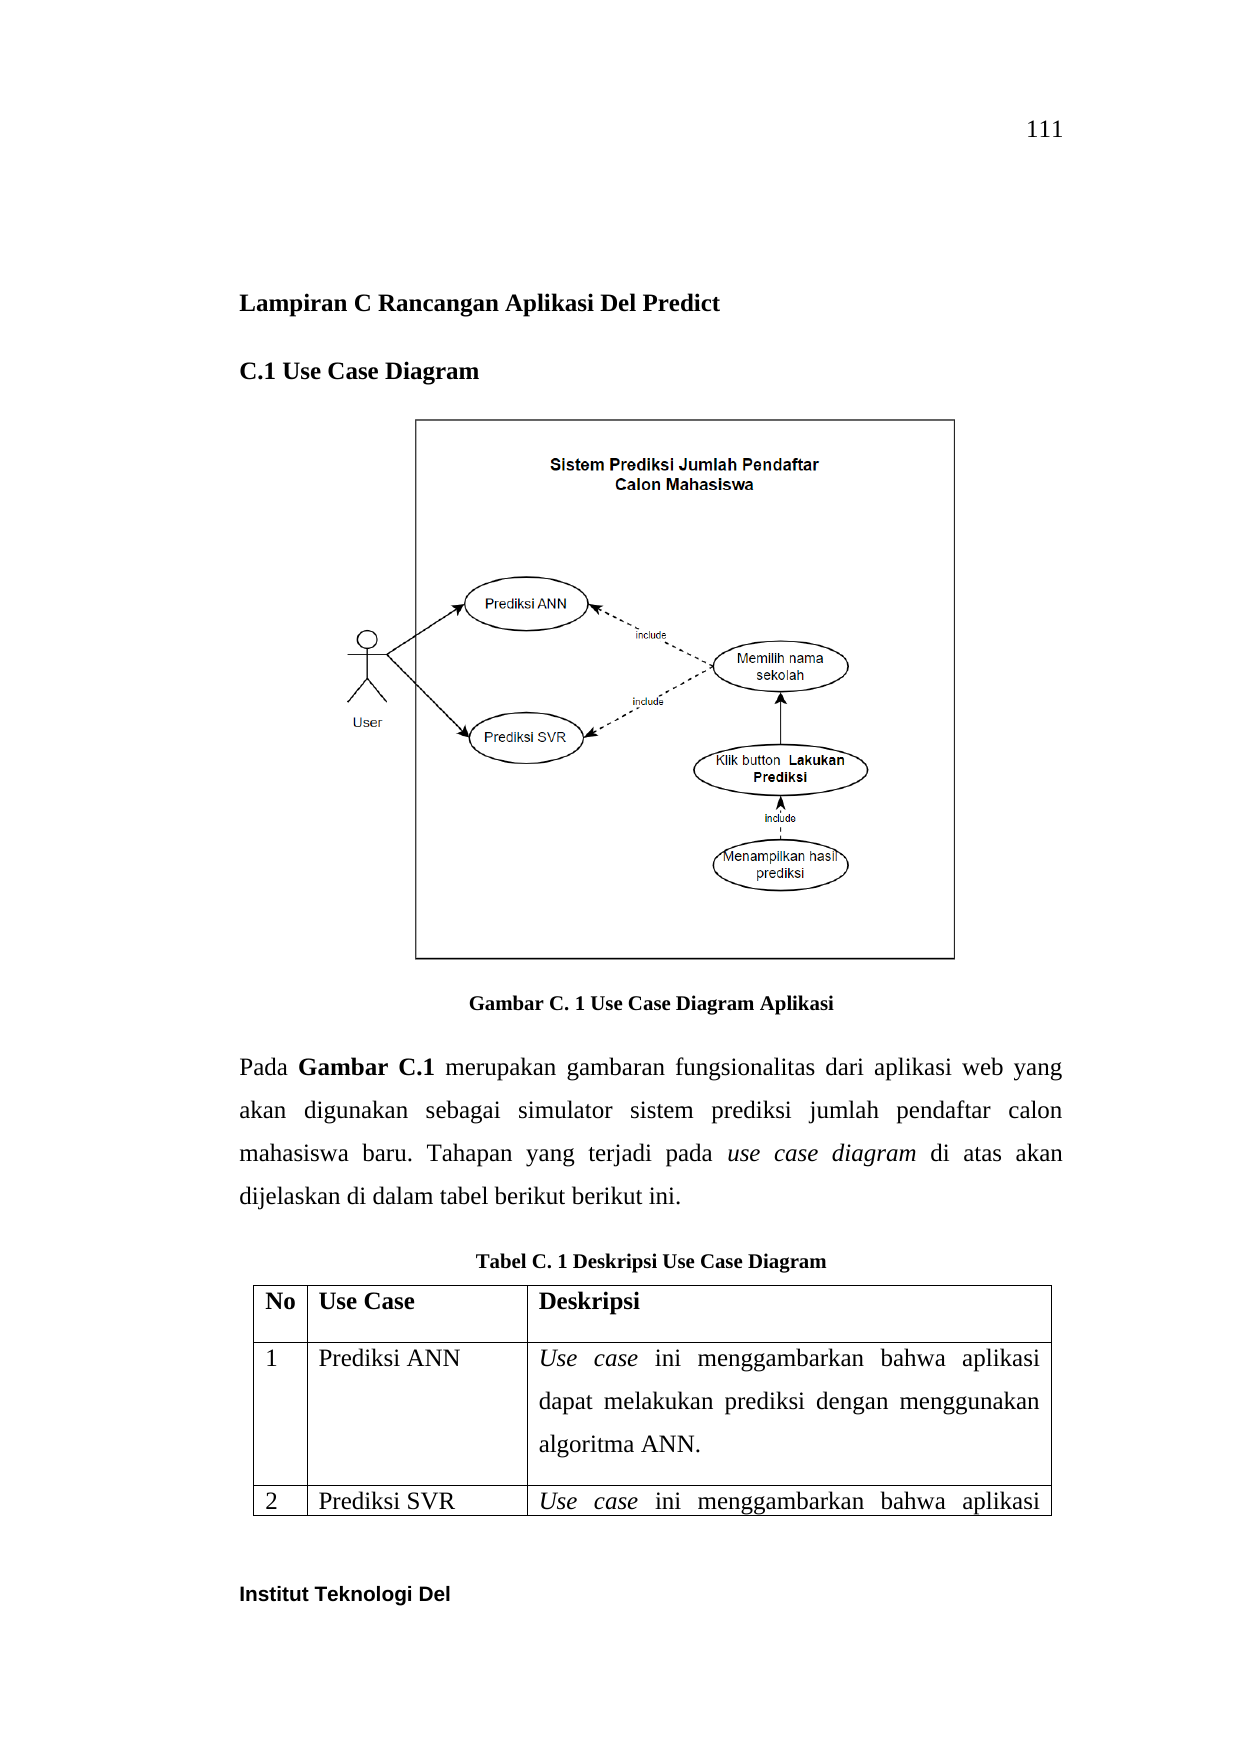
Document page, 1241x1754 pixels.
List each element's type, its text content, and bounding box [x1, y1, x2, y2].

table_header Deskripsi [528, 1286, 1051, 1342]
table_cell 1 [254, 1343, 307, 1485]
subtitle C.1 Use Case Diagram [239, 356, 1063, 385]
table_cell Prediksi SVR [308, 1486, 527, 1514]
picture [344, 412, 958, 964]
text Tabel C. 1 Deskripsi Use Case Diagram [239, 1249, 1063, 1273]
table_cell Use case ini menggambarkan bahwa aplikasi dapat melakukan prediksi dengan menggunakan algoritma ANN. [528, 1343, 1051, 1485]
subtitle Lampiran C Rancangan Aplikasi Del Predict [239, 288, 1063, 317]
table_cell Prediksi ANN [308, 1343, 527, 1485]
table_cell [528, 1486, 1051, 1514]
text Gambar C. 1 Use Case Diagram Aplikasi [239, 991, 1063, 1015]
table_cell 2 [254, 1486, 307, 1514]
table_header No [254, 1286, 307, 1342]
table_header Use Case [308, 1286, 527, 1342]
text Pada Gambar C.1 merupakan gambaran fungsionalitas dari aplikasi web yang akan digunakan sebagai simulator sistem prediksi jumlah pendaftar calon mahasiswa baru. Tahapan yang terjadi pada use case diagram di atas akan dijelaskan di dalam tabel berikut berikut ini. [239, 1052, 1063, 1210]
